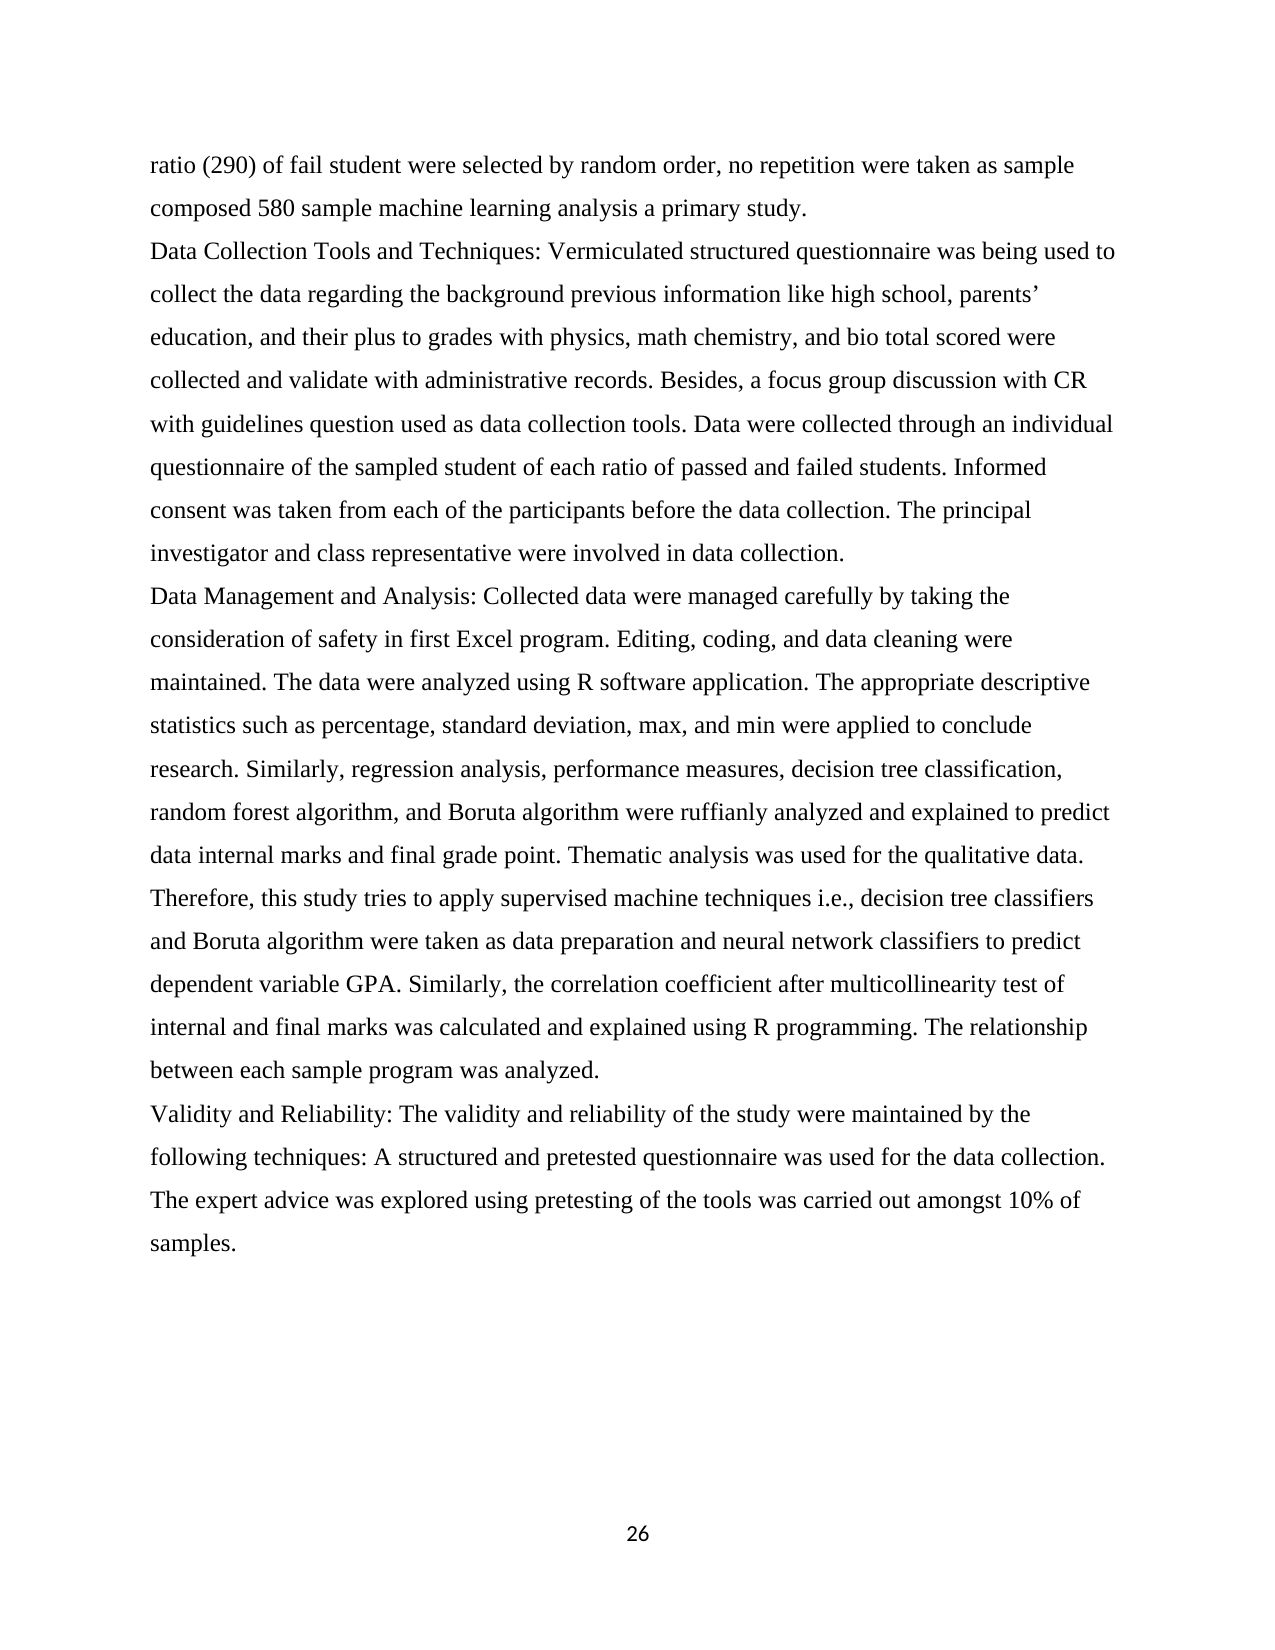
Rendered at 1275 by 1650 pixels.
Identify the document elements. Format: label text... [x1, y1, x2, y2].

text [150, 150, 1125, 222]
text Data Collection Tools and Techniques: Vermiculated structured questionnaire was being used to collect the data regarding the background previous information like high school, parents’ education, and their plus to grades with physics, math chemistry, and bio total scored were collected and validate with administrative records. Besides, a focus group discussion with CR with guidelines question used as data collection tools. Data were collected through an individual questionnaire of the sampled student of each ratio of passed and failed students. Informed consent was taken from each of the participants before the data collection. The principal investigator and class representative were involved in data collection. [150, 236, 1125, 567]
text Therefore, this study tries to apply supervised machine techniques i.e., decision tree classifiers and Boruta algorithm were taken as data preparation and neural network classifiers to predict dependent variable GPA. Similarly, the correlation coefficient after multicollinearity test of internal and final marks was calculated and explained using R programming. The relationship between each sample program was analyzed. [150, 883, 1125, 1084]
text Validity and Reliability: The validity and reliability of the study were maintained by the following techniques: A structured and pretested questionnaire was used for the data collection. The expert advice was explored using pretesting of the tools was carried out amongst 10% of samples. [150, 1099, 1125, 1257]
text Data Management and Analysis: Collected data were managed carefully by taking the consideration of safety in first Excel program. Editing, coding, and data cleaning were maintained. The data were analyzed using R software application. The appropriate descriptive statistics such as percentage, standard deviation, max, and min were applied to conclude research. Similarly, regression analysis, performance measures, decision tree classification, random forest algorithm, and Boruta algorithm were ruffianly analyzed and explained to predict data internal marks and final grade point. Thematic analysis was used for the qualitative data. [150, 581, 1125, 869]
